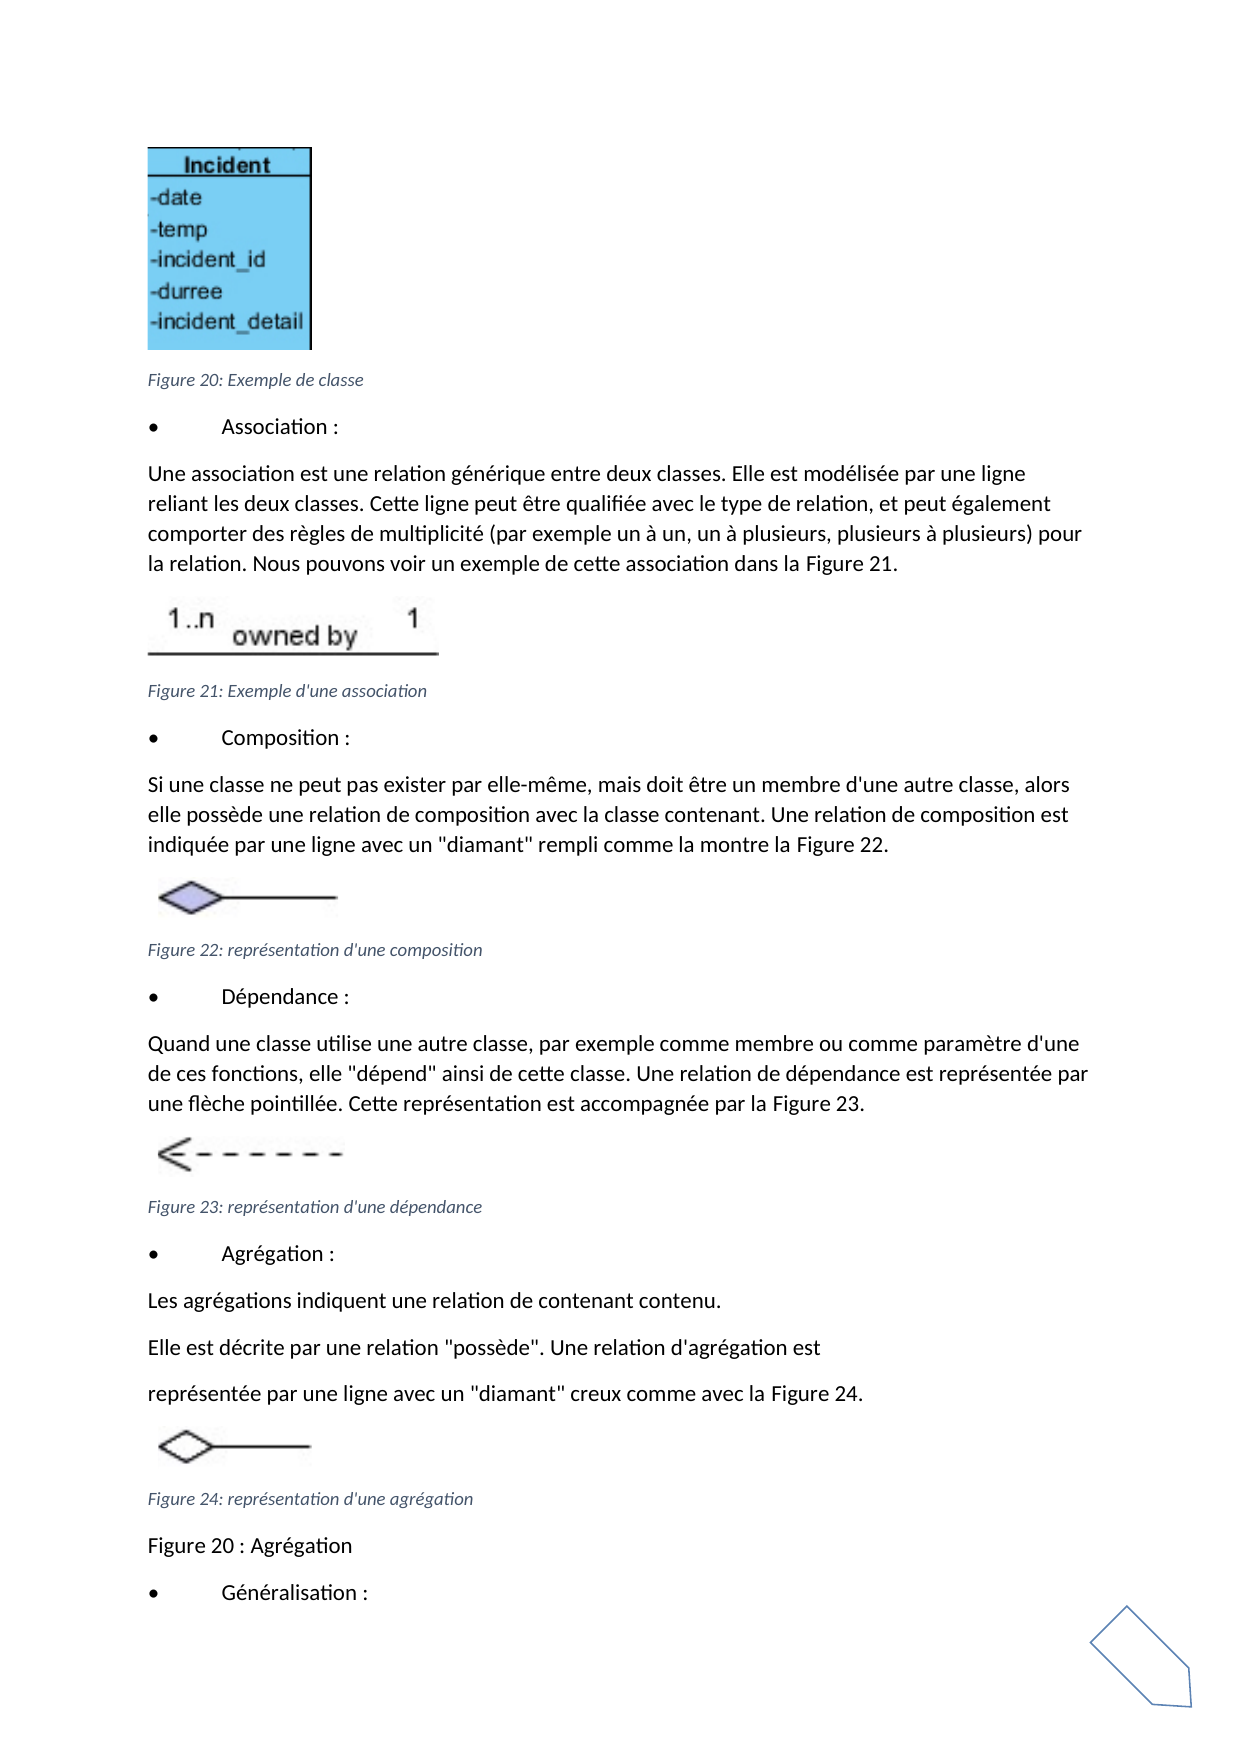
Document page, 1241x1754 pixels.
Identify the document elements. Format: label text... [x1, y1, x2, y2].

picture [157, 877, 339, 920]
text Une association est une relation générique entre deux classes. Elle est modélisée par une ligne reliant les deux classes. Cette ligne peut être qualifiée avec le type de relation, et peut également comporter des règles de multiplicité (par exemple un à un, un à plusieurs, plusieurs à plusieurs) pour la relation. Nous pouvons voir un exemple de cette association dans la Figure 21. [148, 459, 1093, 577]
text Si une classe ne peut pas exister par elle-même, mais doit être un membre d'une autre classe, alors elle possède une relation de composition avec la classe contenant. Une relation de composition est indiquée par une ligne avec un "diamant" rempli comme la montre la Figure 22. [148, 770, 1093, 859]
text Figure : Exemple de classe [148, 368, 1093, 391]
text Elle est décrite par une relation "possède". Une relation d'agrégation est [148, 1333, 1093, 1361]
picture [147, 147, 312, 350]
text Figure : représentation d'une composition [148, 938, 1093, 961]
text Figure : représentation d'une agrégation [148, 1487, 1093, 1510]
picture [147, 596, 439, 661]
text Les agrégations indiquent une relation de contenant contenu. [148, 1286, 1093, 1314]
text • Dépendance : [148, 982, 1093, 1010]
text Figure : Exemple d'une association [148, 679, 1093, 702]
text • Agrégation : [148, 1239, 1093, 1267]
text • Association : [148, 412, 1093, 440]
picture [157, 1136, 345, 1177]
text représentée par une ligne avec un "diamant" creux comme avec la Figure 24. [148, 1379, 1093, 1407]
text • Composition : [148, 723, 1093, 751]
text Figure : représentation d'une dépendance [148, 1195, 1093, 1218]
text Quand une classe utilise une autre classe, par exemple comme membre ou comme paramètre d'une de ces fonctions, elle "dépend" ainsi de cette classe. Une relation de dépendance est représentée par une flèche pointillée. Cette représentation est accompagnée par la Figure 23. [148, 1029, 1093, 1117]
text • Généralisation : [148, 1578, 1093, 1606]
picture [157, 1426, 312, 1469]
text Figure 20 : Agrégation [148, 1531, 1093, 1559]
